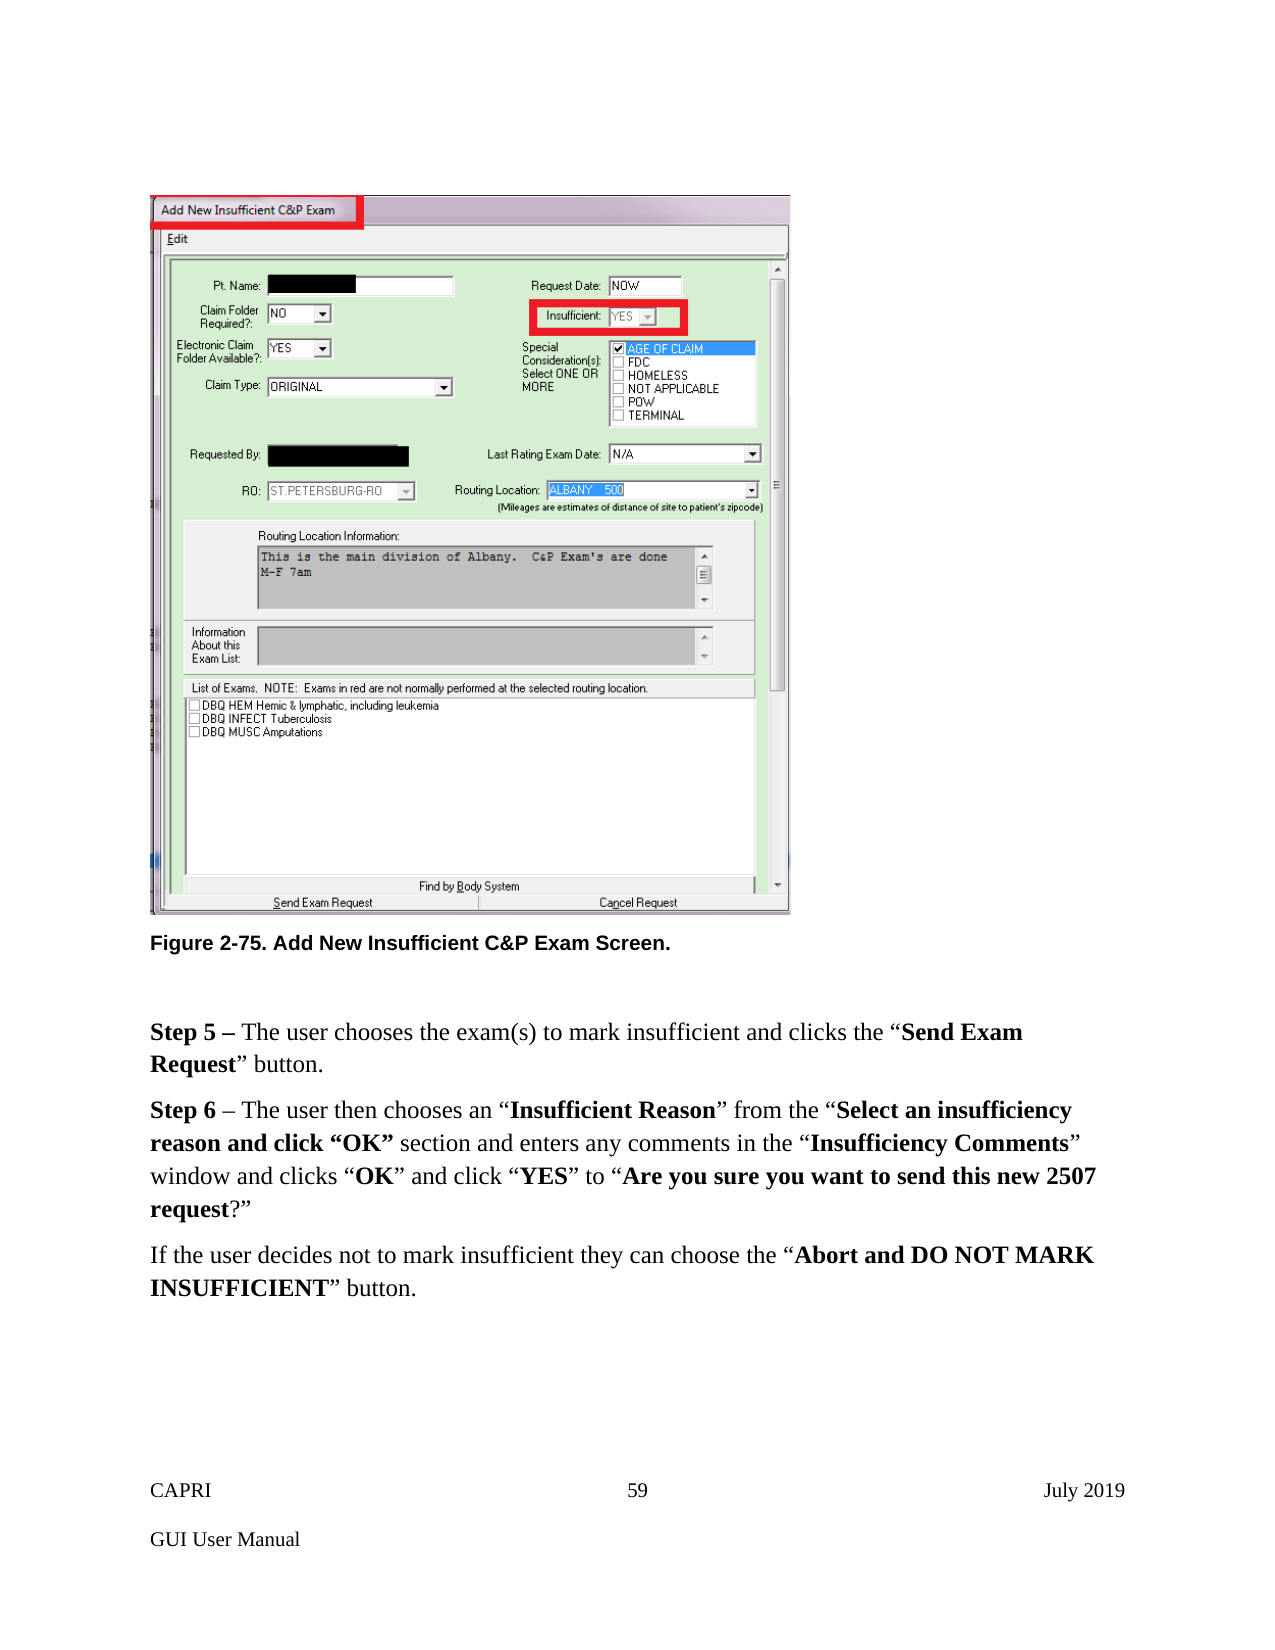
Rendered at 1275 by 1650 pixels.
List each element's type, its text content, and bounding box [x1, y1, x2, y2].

picture [150, 195, 791, 915]
text Step 5 – The user chooses the exam(s) to mark insufficient and clicks the “Send Exam Request” button. [150, 1017, 1125, 1078]
text If the user decides not to mark insufficient they can choose the “Abort and DO NOT MARK INSUFFICIENT” button. [150, 1240, 1125, 1301]
text Step 6 – The user then chooses an “Insufficient Reason” from the “Select an insufficiency reason and click “OK” section and enters any comments in the “Insufficiency Comments” window and clicks “OK” and click “YES” to “Are you sure you want to send this new 2507 request?” [150, 1095, 1125, 1223]
